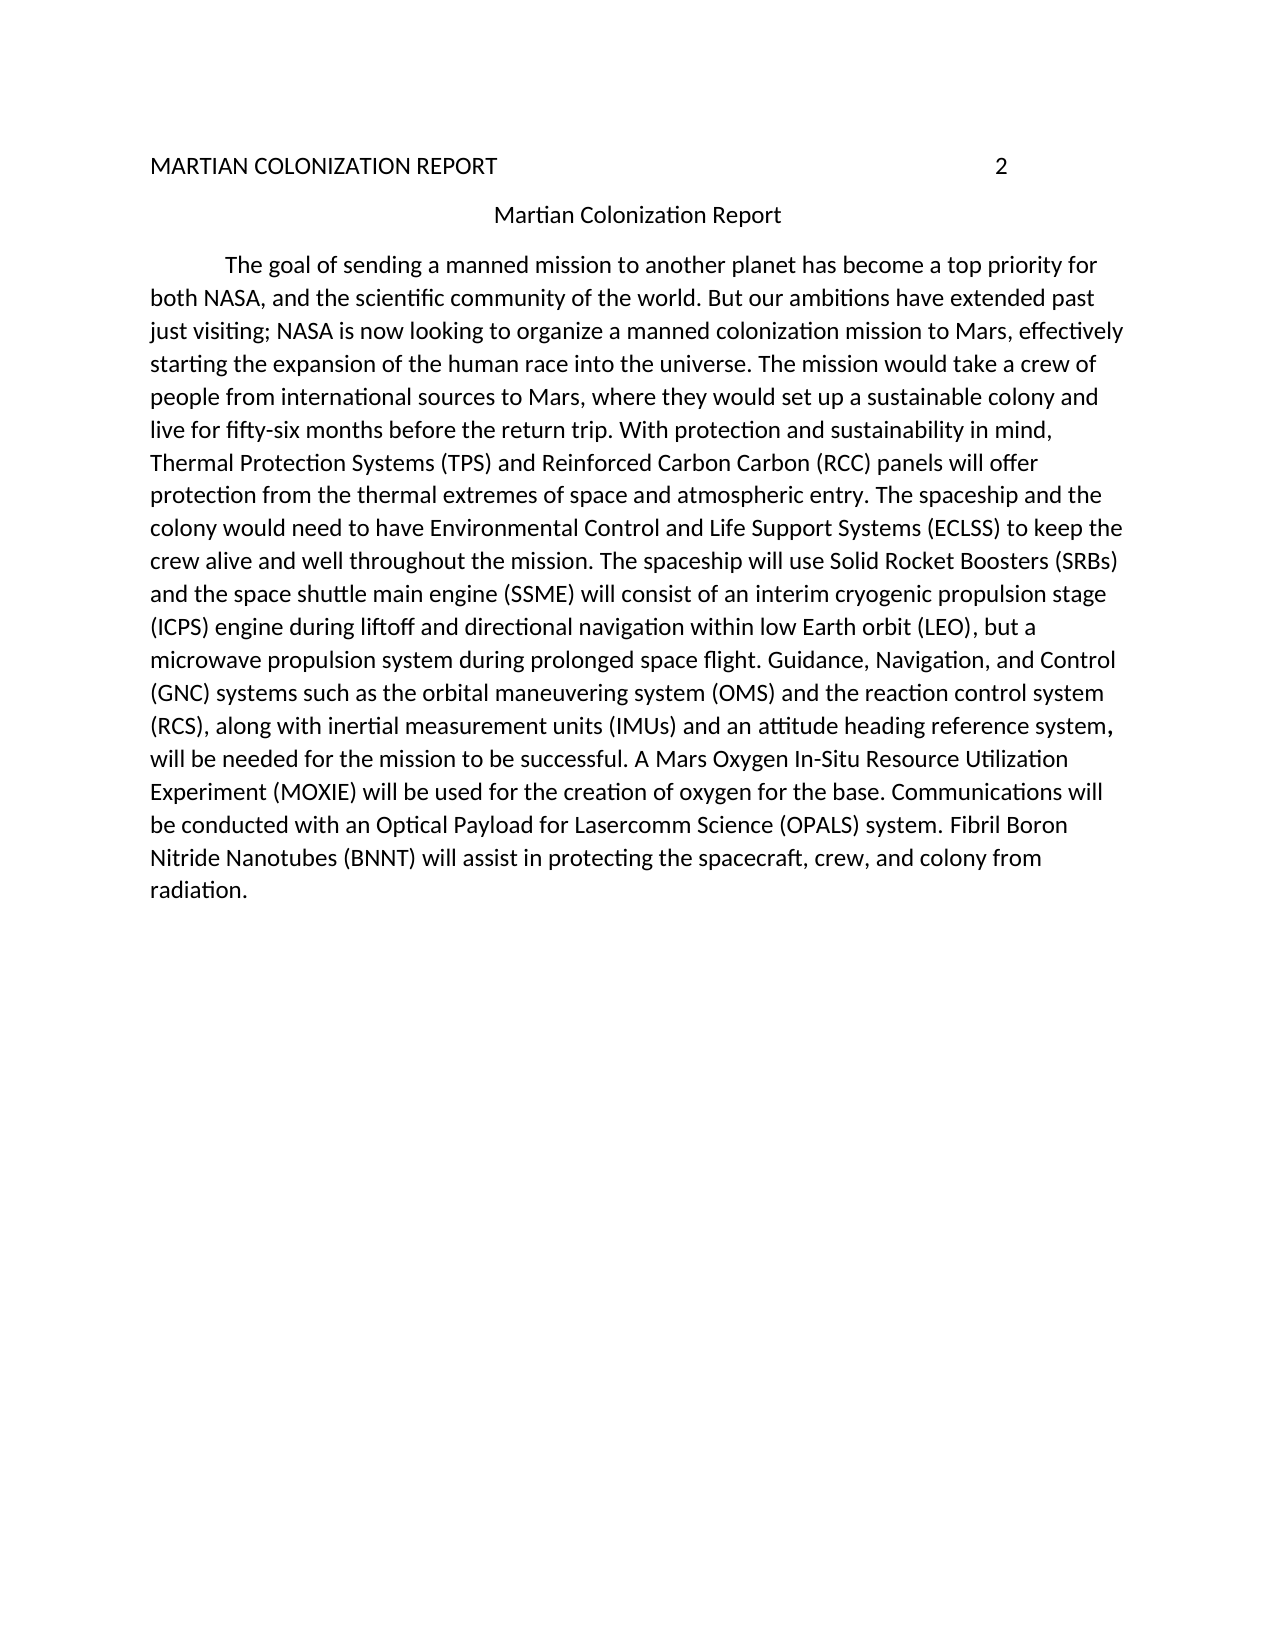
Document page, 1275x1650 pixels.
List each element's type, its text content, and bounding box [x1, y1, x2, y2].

text MARTIAN COLONIZATION REPORT 2 [150, 150, 1125, 181]
text The goal of sending a manned mission to another planet has become a top priority for both NASA, and the scientific community of the world. But our ambitions have extended past just visiting; NASA is now looking to organize a manned colonization mission to Mars, effectively starting the expansion of the human race into the universe. The mission would take a crew of people from international sources to Mars, where they would set up a sustainable colony and live for fifty-six months before the return trip. With protection and sustainability in mind, Thermal Protection Systems (TPS) and Reinforced Carbon Carbon (RCC) panels will offer protection from the thermal extremes of space and atmospheric entry. The spaceship and the colony would need to have Environmental Control and Life Support Systems (ECLSS) to keep the crew alive and well throughout the mission. The spaceship will use Solid Rocket Boosters (SRBs) and the space shuttle main engine (SSME) will consist of an interim cryogenic propulsion stage (ICPS) engine during liftoff and directional navigation within low Earth orbit (LEO), but a microwave propulsion system during prolonged space flight. Guidance, Navigation, and Control (GNC) systems such as the orbital maneuvering system (OMS) and the reaction control system (RCS), along with inertial measurement units (IMUs) and an attitude heading reference system, will be needed for the mission to be successful. A Mars Oxygen In-Situ Resource Utilization Experiment (MOXIE) will be used for the creation of oxygen for the base. Communications will be conducted with an Optical Payload for Lasercomm Science (OPALS) system. Fibril Boron Nitride Nanotubes (BNNT) will assist in protecting the spacecraft, crew, and colony from radiation. [150, 249, 1125, 905]
text Martian Colonization Report [150, 199, 1125, 230]
